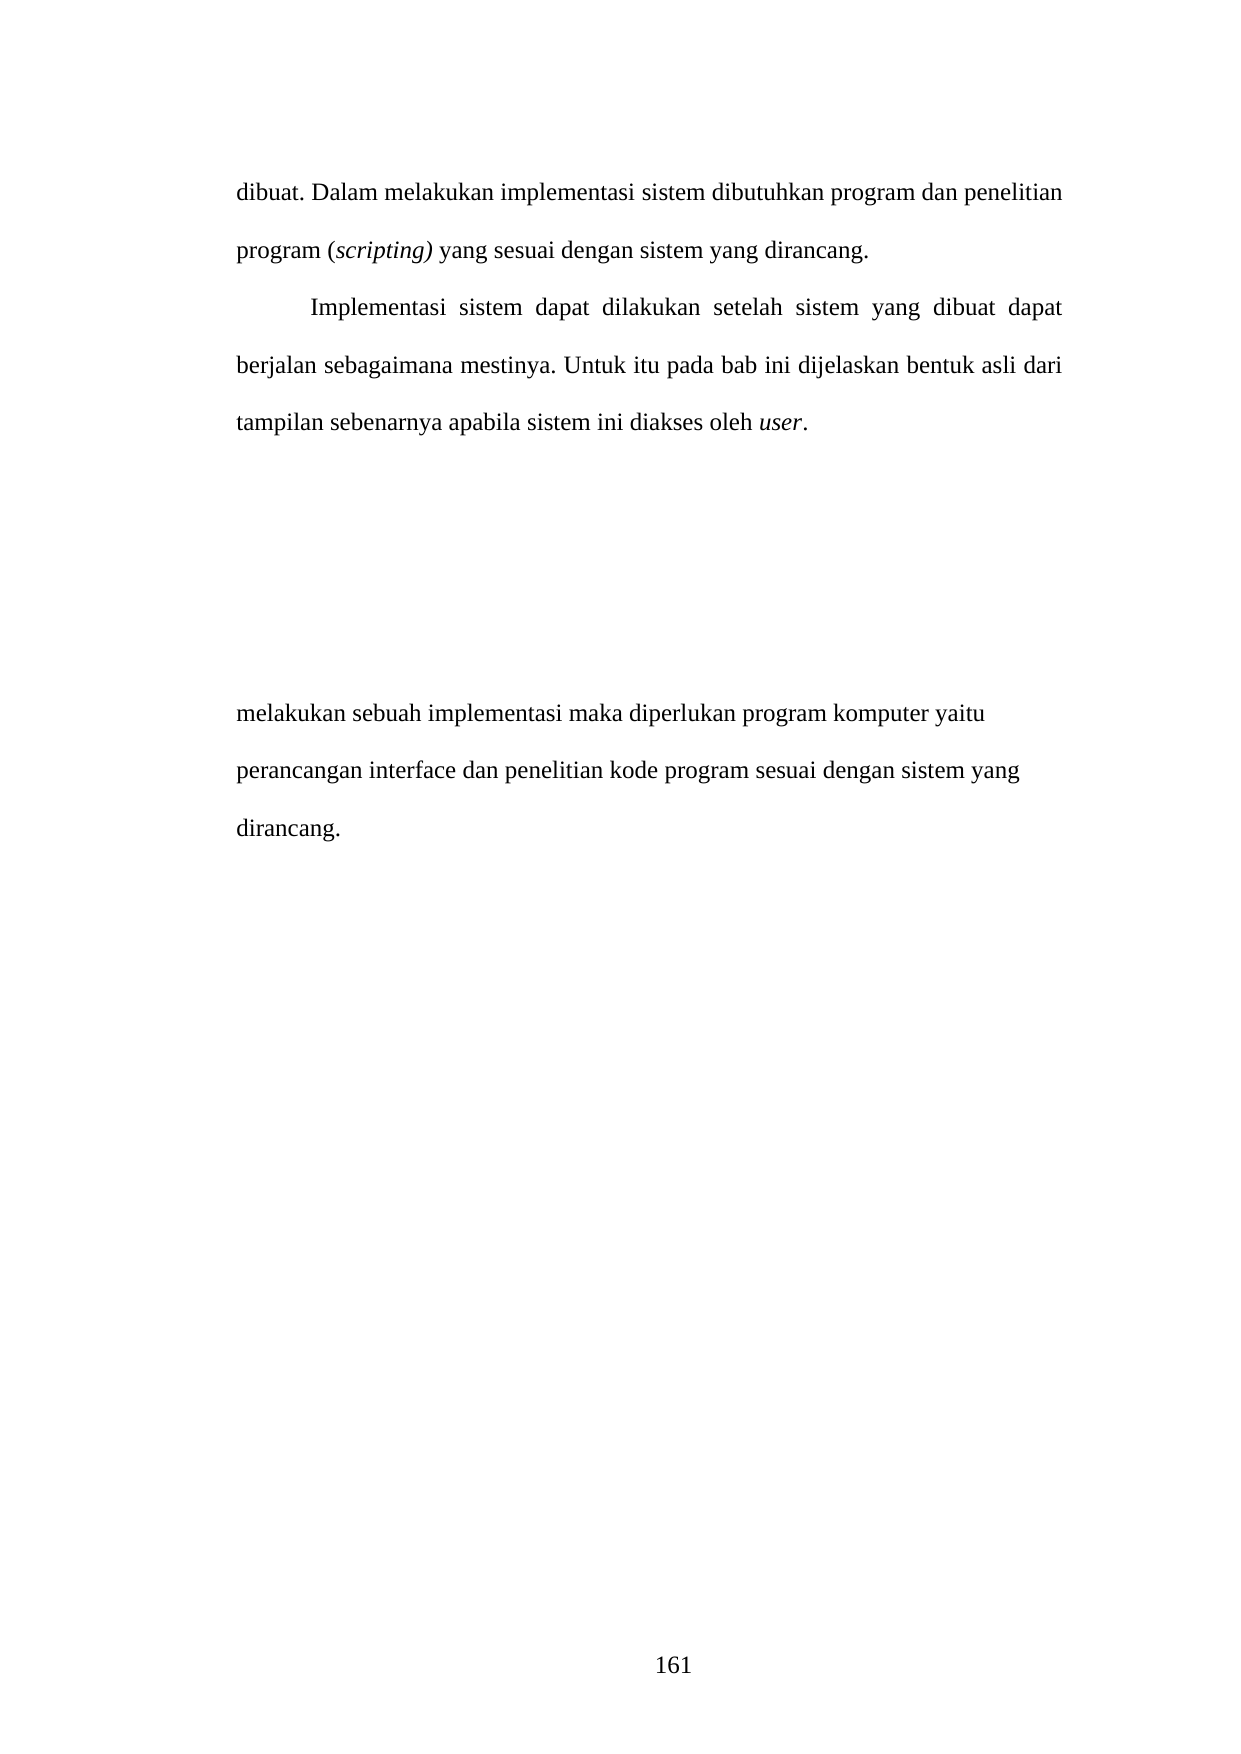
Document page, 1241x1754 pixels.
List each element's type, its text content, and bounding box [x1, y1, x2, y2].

text Implementasi sistem dapat dilakukan setelah sistem yang dibuat dapat berjalan sebagaimana mestinya. Untuk itu pada bab ini dijelaskan bentuk asli dari tampilan sebenarnya apabila sistem ini diakses oleh user. [236, 292, 1063, 436]
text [236, 177, 1063, 263]
text melakukan sebuah implementasi maka diperlukan program komputer yaitu perancangan interface dan penelitian kode program sesuai dengan sistem yang dirancang. [236, 698, 1063, 842]
